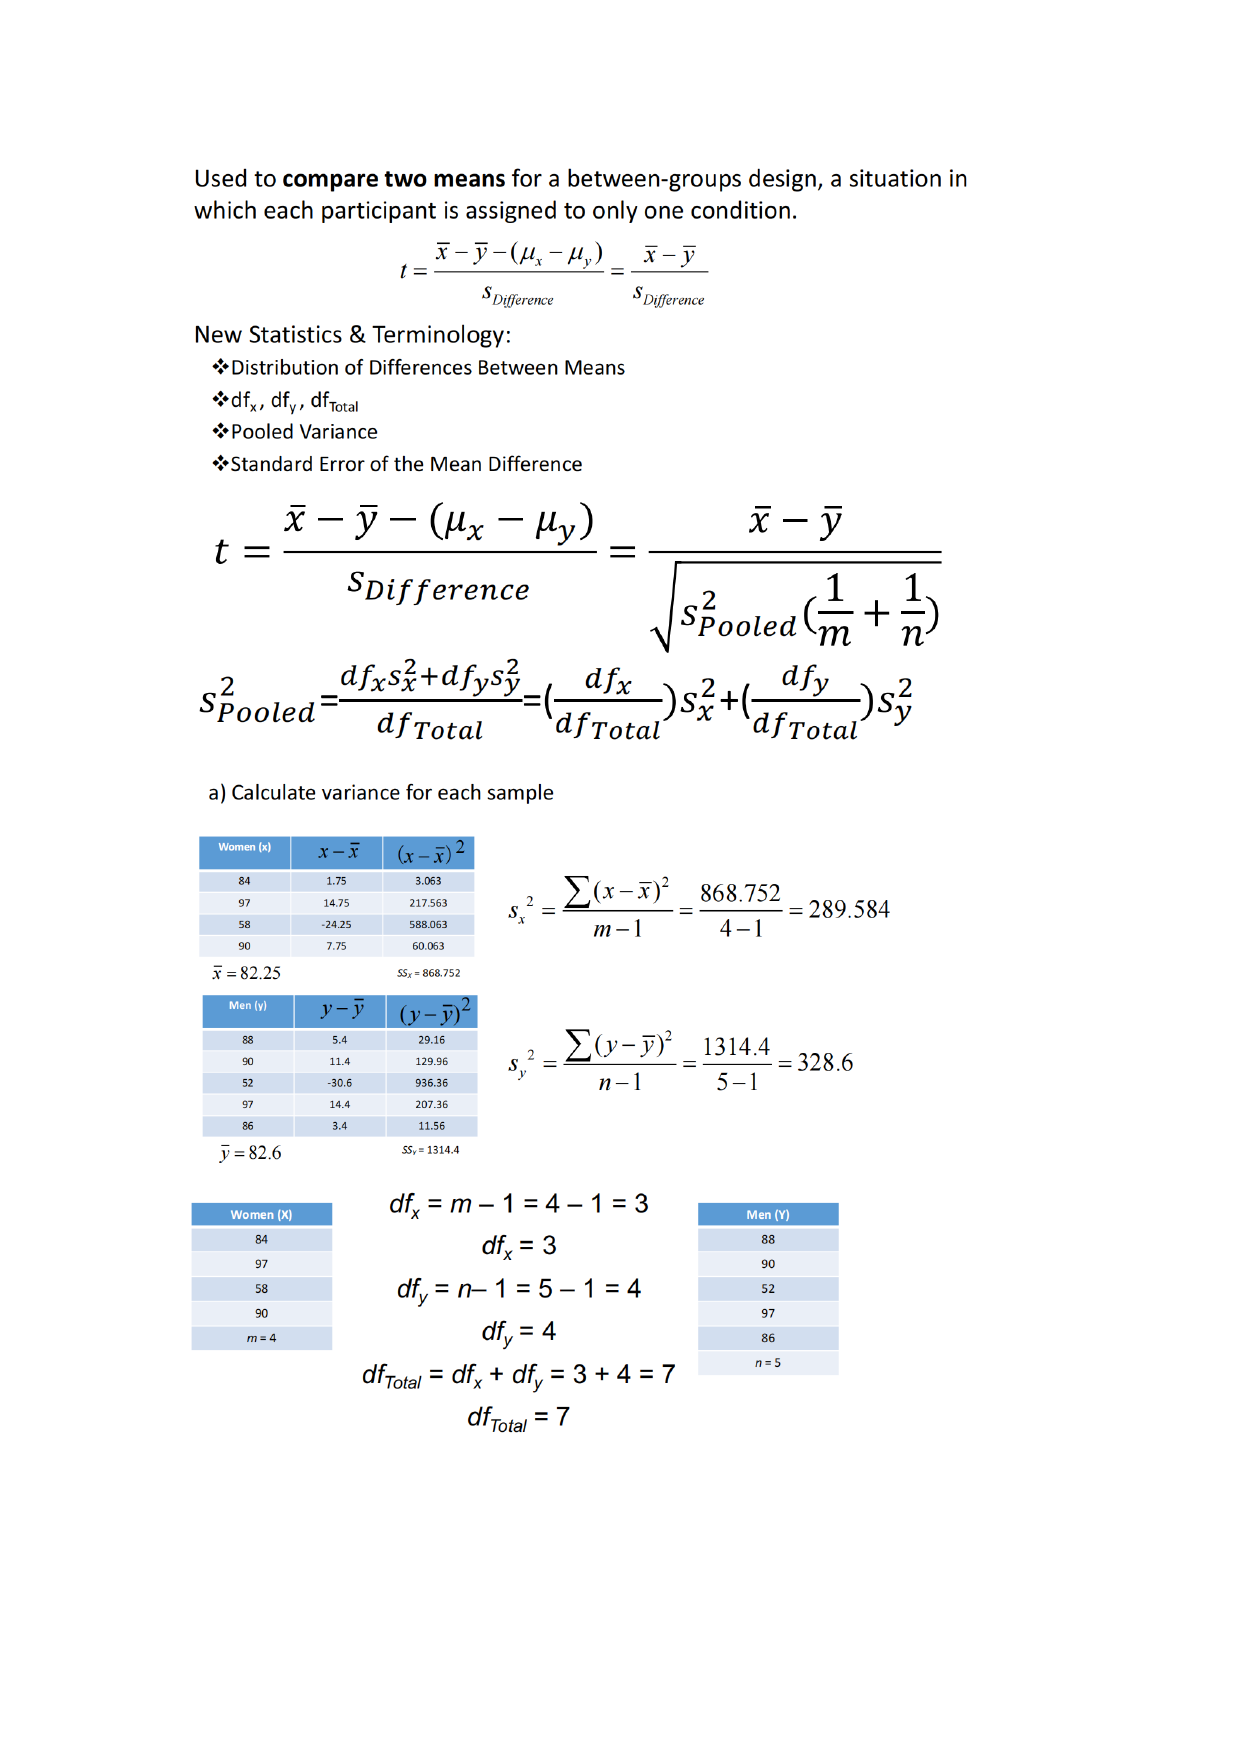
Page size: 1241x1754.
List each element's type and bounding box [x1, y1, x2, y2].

picture [187, 1169, 844, 1439]
picture [187, 779, 897, 1168]
picture [187, 162, 984, 479]
picture [187, 487, 952, 750]
